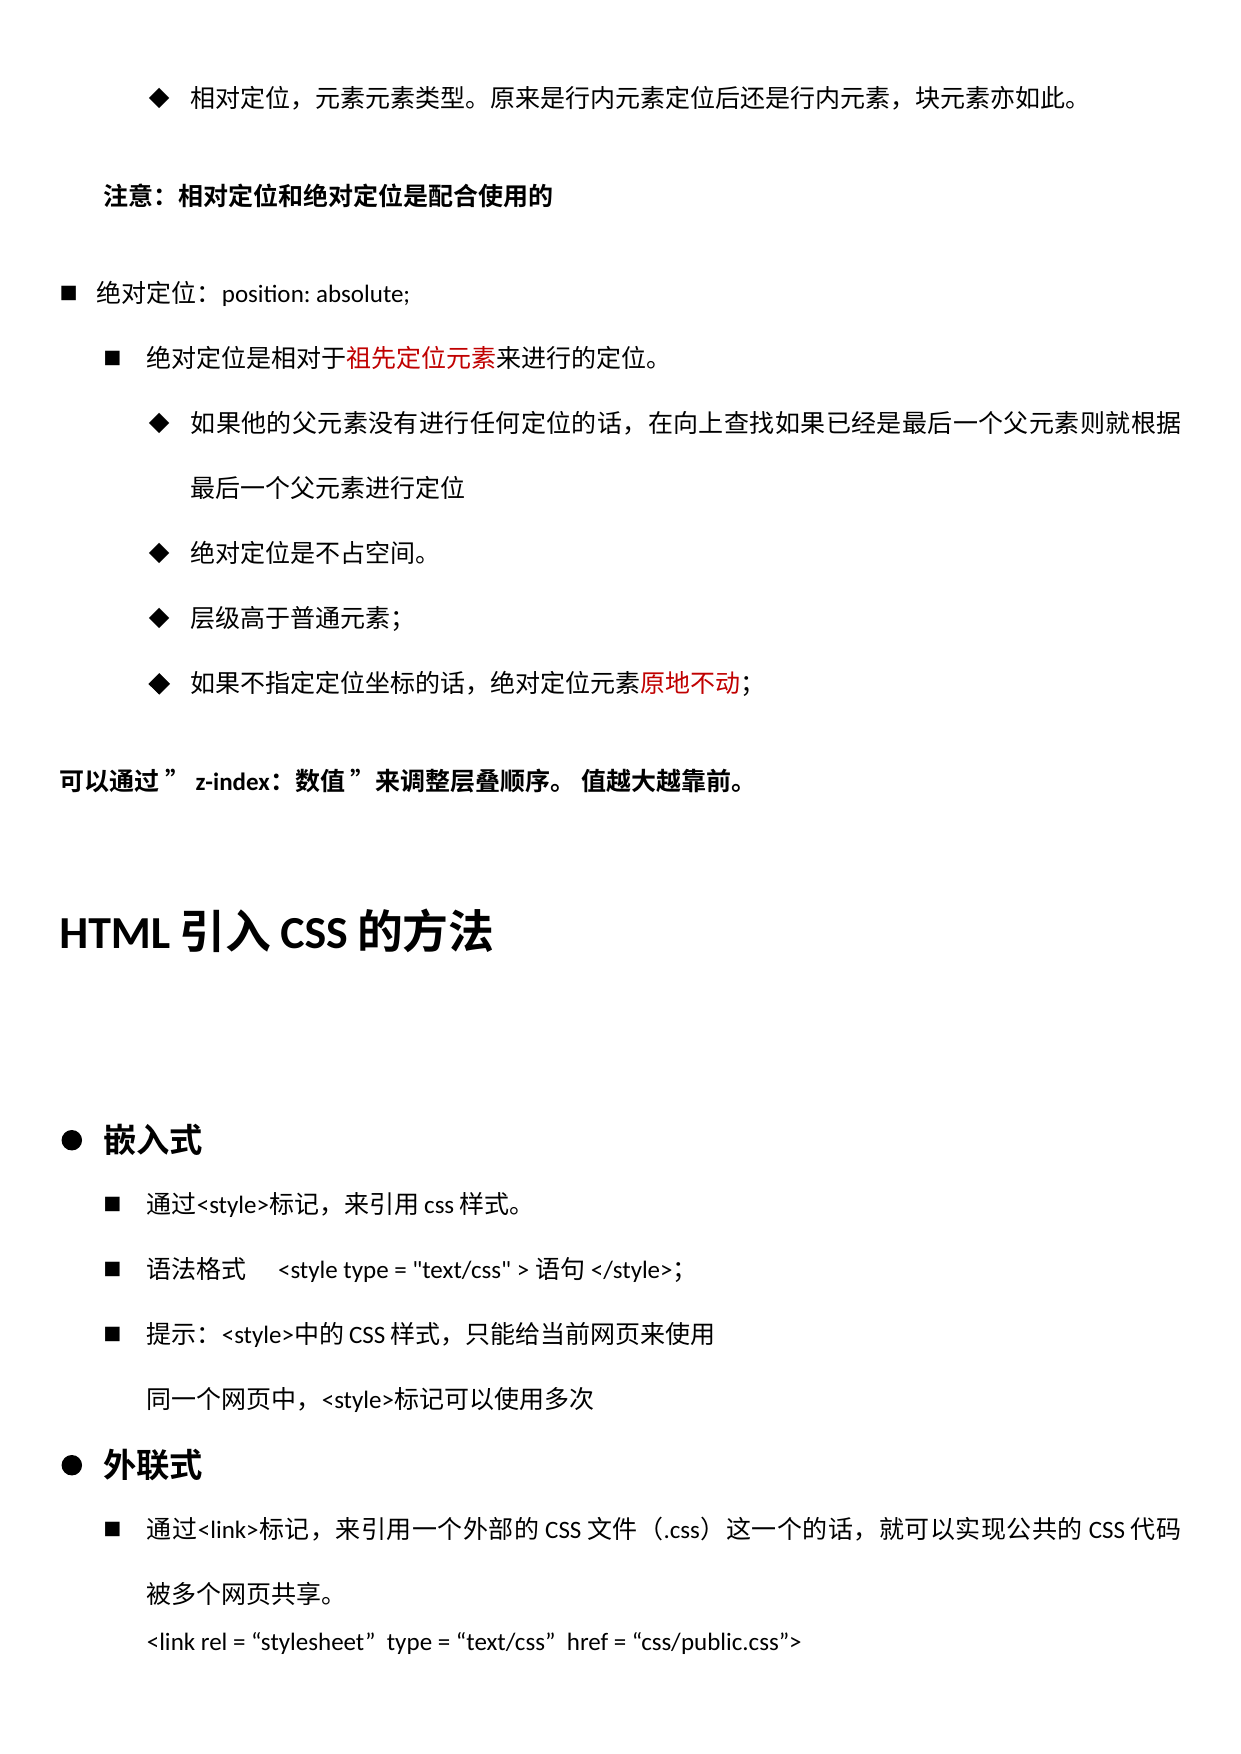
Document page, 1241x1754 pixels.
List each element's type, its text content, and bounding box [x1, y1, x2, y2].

list 通过<style>标记，来引用css样式。 [103, 1170, 1181, 1235]
list 相对定位，元素元素类型。原来是行内元素定位后还是行内元素，块元素亦如此。 [147, 64, 1181, 129]
text 可以通过 ” z-index：数值 ”来调整层叠顺序。 值越大越靠前。 [59, 747, 1181, 812]
text <link rel = “stylesheet” type = “text/css” href = “css/public.css”> [147, 1625, 1181, 1658]
list 绝对定位是不占空间。 [147, 519, 1181, 584]
list 提示：<style>中的CSS样式，只能给当前网页来使用 [103, 1300, 1181, 1365]
list 如果不指定定位坐标的话，绝对定位元素原地不动； [147, 649, 1181, 714]
text 注意：相对定位和绝对定位是配合使用的 [103, 162, 1181, 227]
subtitle HTML引入CSS的方法 [59, 880, 1181, 977]
list 外联式 [59, 1430, 1181, 1495]
text 同一个网页中，<style>标记可以使用多次 [147, 1365, 1181, 1430]
list 层级高于普通元素； [147, 584, 1181, 649]
list 通过<link>标记，来引用一个外部的CSS文件（.css）这一个的话，就可以实现公共的CSS代码被多个网页共享。 [103, 1495, 1181, 1625]
list 如果他的父元素没有进行任何定位的话，在向上查找如果已经是最后一个父元素则就根据最后一个父元素进行定位 [147, 389, 1181, 519]
list 语法格式 <style type = "text/css" > 语句 </style>； [103, 1235, 1181, 1300]
list 绝对定位是相对于祖先定位元素来进行的定位。 [103, 324, 1181, 389]
list 绝对定位：position: absolute; [59, 259, 1181, 324]
list 嵌入式 [59, 1105, 1181, 1170]
